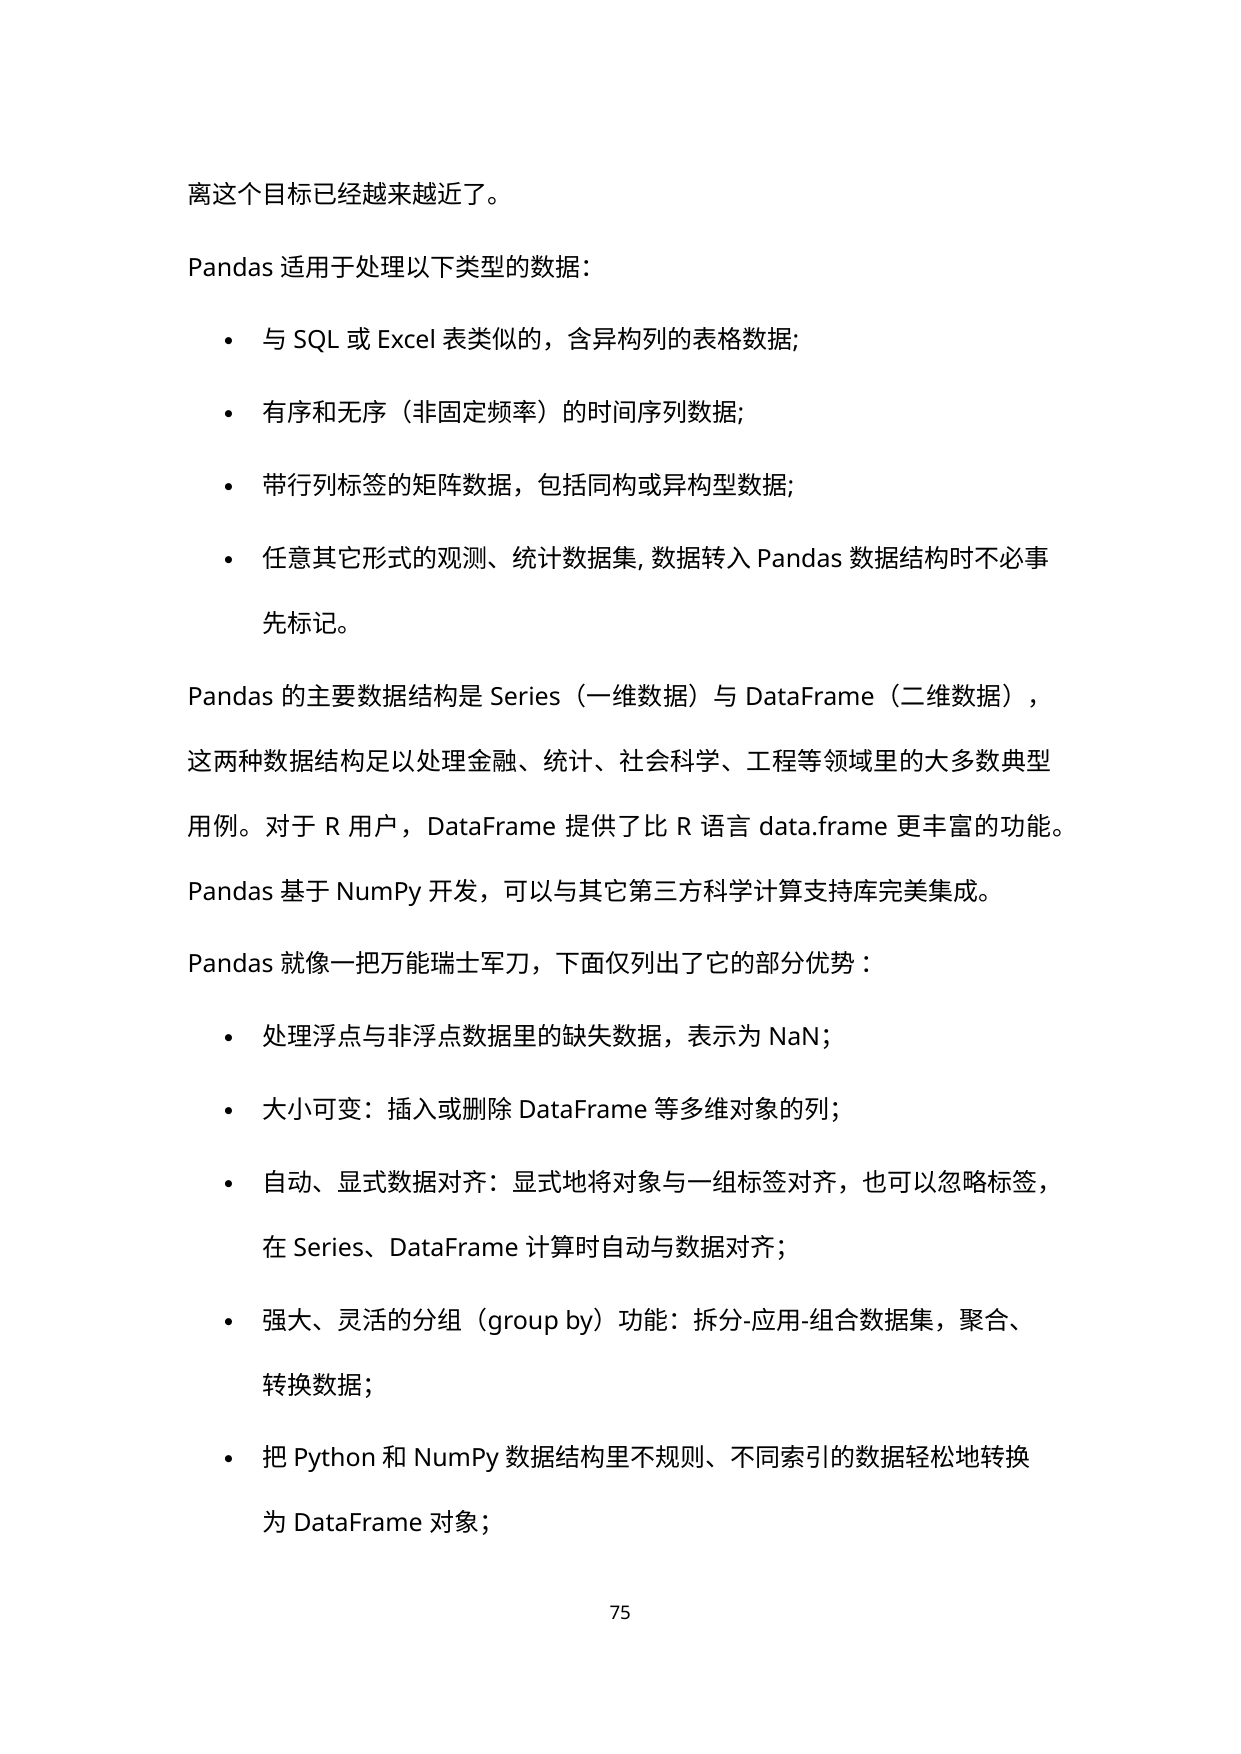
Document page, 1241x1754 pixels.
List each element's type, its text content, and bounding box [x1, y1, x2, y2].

text Pandas 的主要数据结构是 Series（一维数据）与 DataFrame（二维数据），这两种数据结构足以处理金融、统计、社会科学、工程等领域里的大多数典型用例。对于 R 用户，DataFrame 提供了比 R 语言 data.frame 更丰富的功能。Pandas 基于 NumPy 开发，可以与其它第三方科学计算支持库完美集成。 [187, 662, 1053, 922]
list 有序和无序（非固定频率）的时间序列数据; [225, 378, 1053, 443]
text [187, 160, 1053, 225]
list 自动、显式数据对齐：显式地将对象与一组标签对齐，也可以忽略标签，在 Series、DataFrame 计算时自动与数据对齐； [225, 1148, 1053, 1278]
list 强大、灵活的分组（group by）功能：拆分-应用-组合数据集，聚合、转换数据； [225, 1286, 1053, 1416]
list 任意其它形式的观测、统计数据集, 数据转入 Pandas 数据结构时不必事先标记。 [225, 524, 1053, 654]
list 与 SQL 或 Excel 表类似的，含异构列的表格数据; [225, 305, 1053, 370]
list 大小可变：插入或删除 DataFrame 等多维对象的列； [225, 1075, 1053, 1140]
list 处理浮点与非浮点数据里的缺失数据，表示为 NaN； [225, 1002, 1053, 1067]
list 带行列标签的矩阵数据，包括同构或异构型数据; [225, 451, 1053, 516]
list 把 Python 和 NumPy 数据结构里不规则、不同索引的数据轻松地转换为 DataFrame 对象； [225, 1423, 1053, 1553]
text Pandas 适用于处理以下类型的数据： [187, 233, 1053, 298]
text Pandas 就像一把万能瑞士军刀，下面仅列出了它的部分优势 ： [187, 929, 1053, 994]
